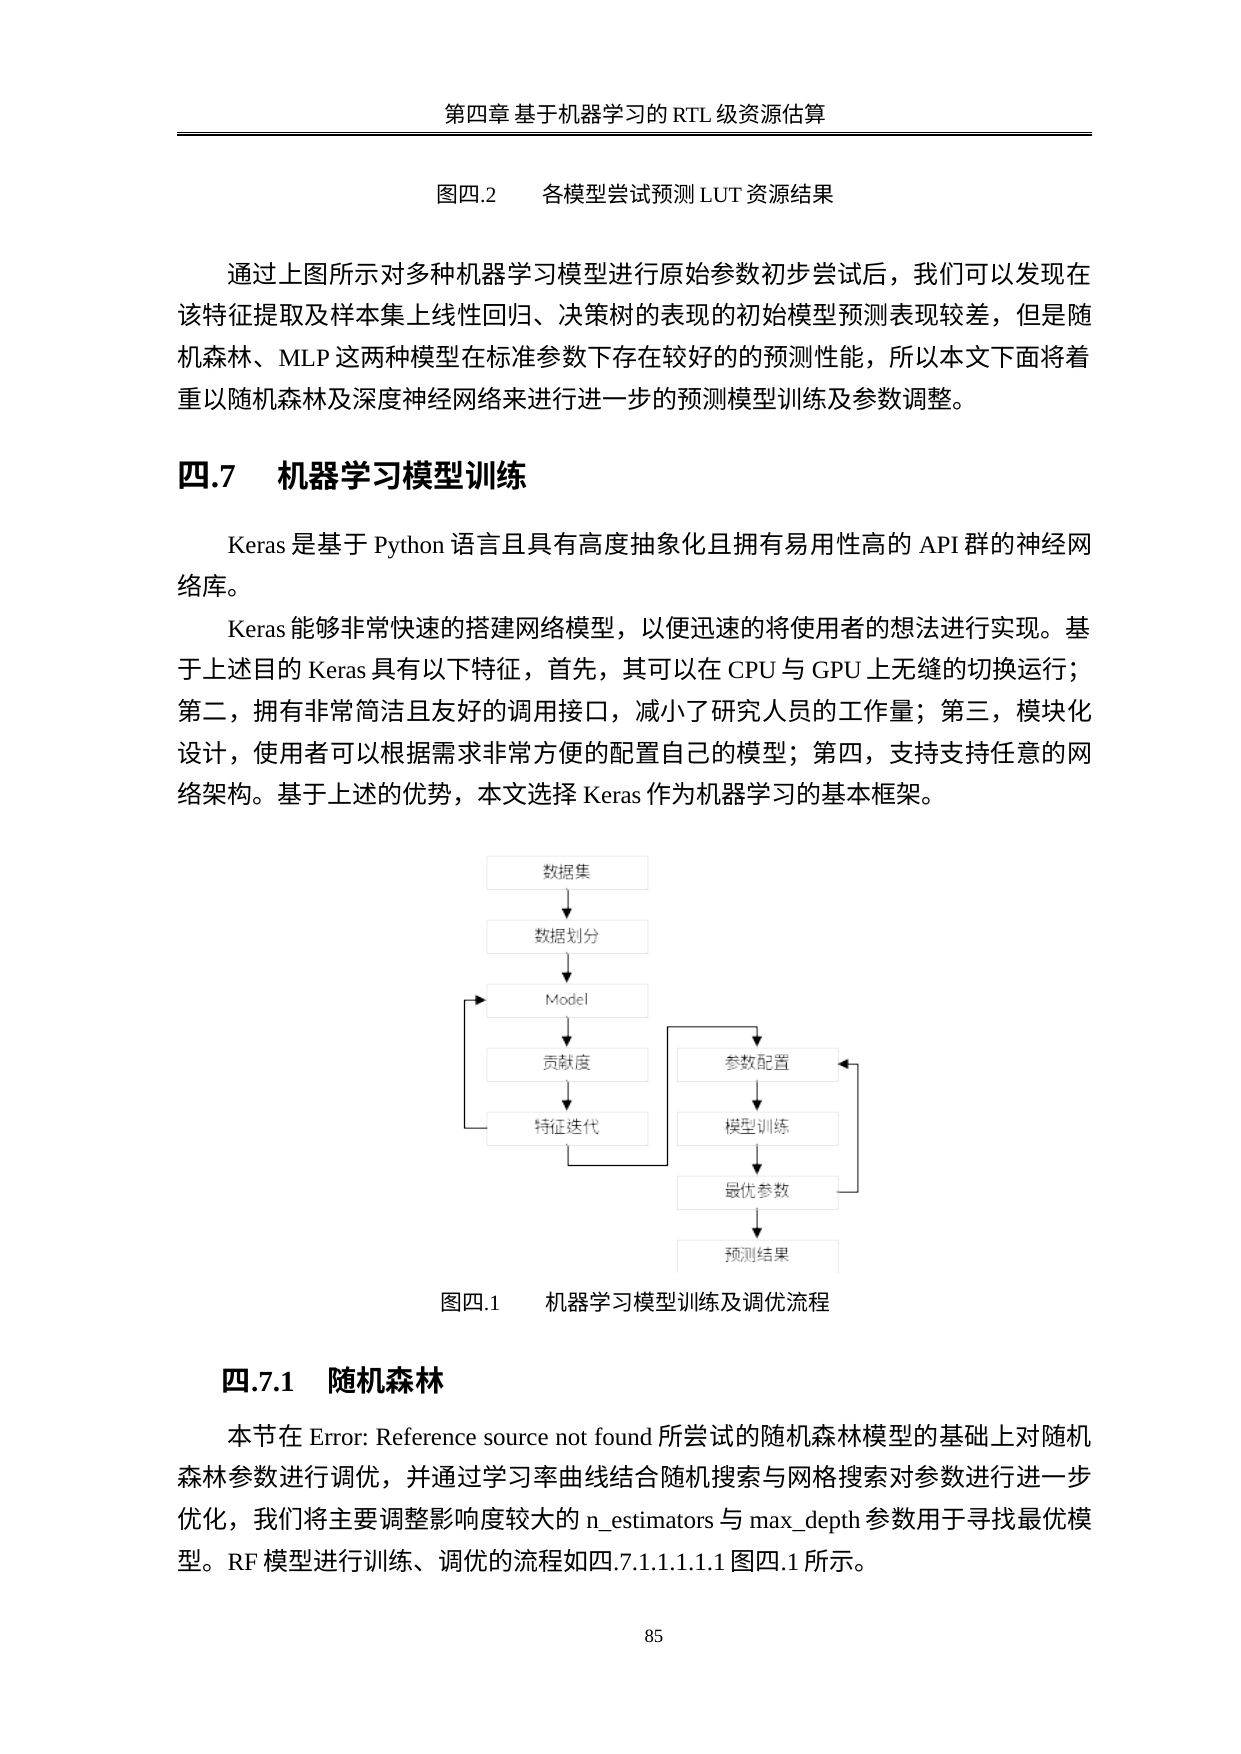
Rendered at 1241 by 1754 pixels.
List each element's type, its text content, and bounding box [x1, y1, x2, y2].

subtitle 机器学习模型训练 [177, 454, 1092, 496]
text 各模型尝试预测LUT资源结果 [177, 177, 1092, 209]
text 机器学习模型训练及调优流程 [177, 1285, 1092, 1317]
text Keras是基于Python语言且具有高度抽象化且拥有易用性高的API群的神经网络库。 [177, 521, 1092, 604]
subtitle 随机森林 [222, 1358, 1092, 1399]
text 通过上图所示对多种机器学习模型进行原始参数初步尝试后，我们可以发现在该特征提取及样本集上线性回归、决策树的表现的初始模型预测表现较差，但是随机森林、MLP这两种模型在标准参数下存在较好的的预测性能，所以本文下面将着重以随机森林及深度神经网络来进行进一步的预测模型训练及参数调整。 [177, 250, 1092, 416]
text Keras能够非常快速的搭建网络模型，以便迅速的将使用者的想法进行实现。基于上述目的Keras具有以下特征，首先，其可以在CPU与GPU上无缝的切换运行；第二，拥有非常简洁且友好的调用接口，减小了研究人员的工作量；第三，模块化设计，使用者可以根据需求非常方便的配置自己的模型；第四，支持支持任意的网络架构。基于上述的优势，本文选择 Keras作为机器学习的基本框架。 [177, 604, 1092, 812]
